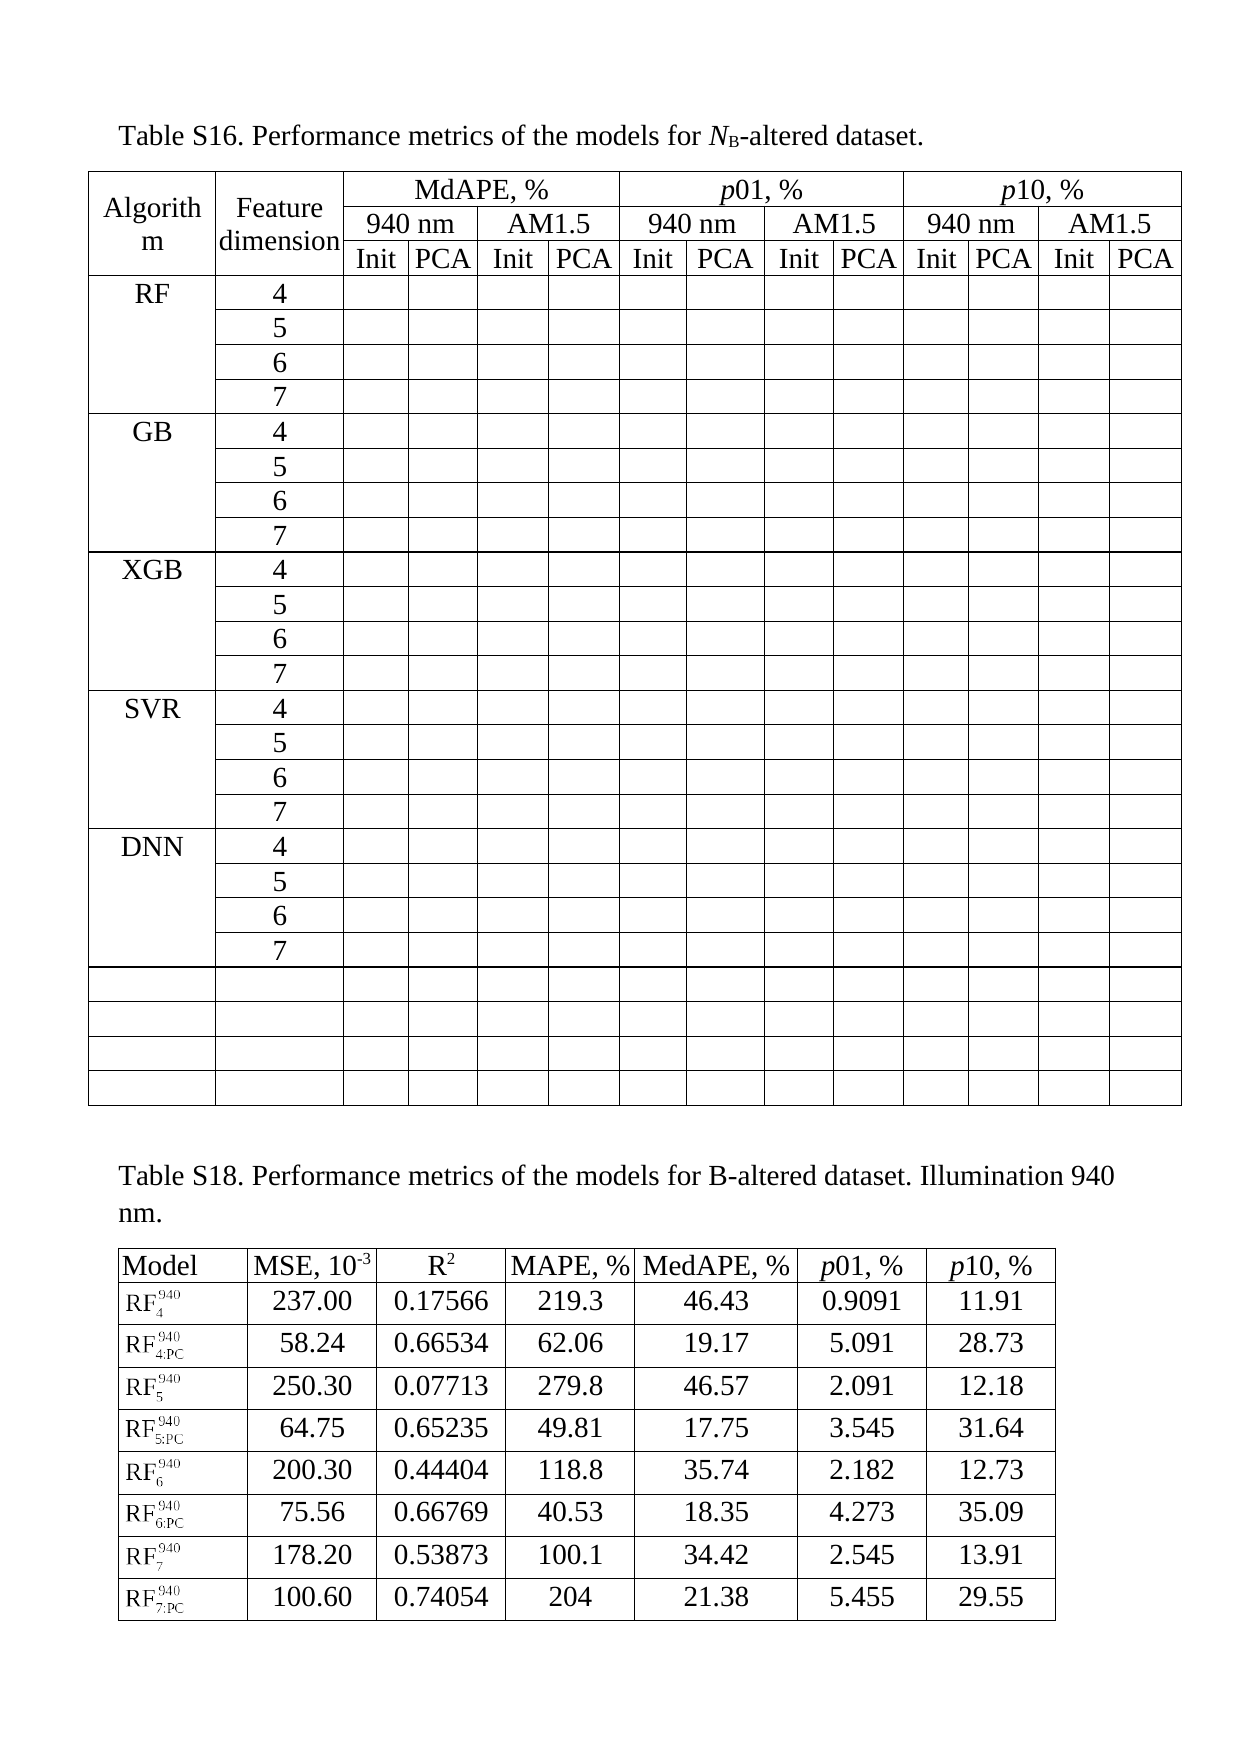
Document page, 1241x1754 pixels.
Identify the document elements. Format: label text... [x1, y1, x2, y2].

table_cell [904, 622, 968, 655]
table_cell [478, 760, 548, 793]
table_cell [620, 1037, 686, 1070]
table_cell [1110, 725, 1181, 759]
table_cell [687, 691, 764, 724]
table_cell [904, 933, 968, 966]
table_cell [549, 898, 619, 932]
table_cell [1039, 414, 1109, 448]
table_cell Init [478, 241, 548, 275]
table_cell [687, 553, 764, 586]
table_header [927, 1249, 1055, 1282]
table_cell [620, 276, 686, 309]
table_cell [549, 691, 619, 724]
table_cell [549, 310, 619, 344]
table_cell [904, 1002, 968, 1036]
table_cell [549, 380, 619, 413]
table_cell 6 [216, 345, 343, 378]
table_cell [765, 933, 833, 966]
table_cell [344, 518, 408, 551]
table_cell [969, 310, 1038, 344]
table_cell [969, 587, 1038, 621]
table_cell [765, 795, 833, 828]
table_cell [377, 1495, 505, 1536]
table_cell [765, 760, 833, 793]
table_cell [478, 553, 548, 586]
table_cell [687, 276, 764, 309]
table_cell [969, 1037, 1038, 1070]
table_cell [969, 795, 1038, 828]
table_cell [344, 310, 408, 344]
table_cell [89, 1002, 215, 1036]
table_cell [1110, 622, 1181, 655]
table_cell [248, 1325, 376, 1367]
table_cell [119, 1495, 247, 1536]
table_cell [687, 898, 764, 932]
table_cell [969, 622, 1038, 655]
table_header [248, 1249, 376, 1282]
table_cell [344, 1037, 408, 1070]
table_cell [344, 345, 408, 378]
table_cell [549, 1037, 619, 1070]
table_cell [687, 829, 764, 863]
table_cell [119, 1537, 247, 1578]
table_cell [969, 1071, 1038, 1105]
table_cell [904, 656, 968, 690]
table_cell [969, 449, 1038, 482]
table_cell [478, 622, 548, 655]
text Table S16. Performance metrics of the models for NB-altered dataset. [118, 118, 1152, 152]
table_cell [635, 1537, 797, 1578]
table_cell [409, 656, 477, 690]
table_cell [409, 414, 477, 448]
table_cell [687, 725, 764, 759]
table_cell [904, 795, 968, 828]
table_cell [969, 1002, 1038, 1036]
table_header MdAPE, % [344, 172, 619, 206]
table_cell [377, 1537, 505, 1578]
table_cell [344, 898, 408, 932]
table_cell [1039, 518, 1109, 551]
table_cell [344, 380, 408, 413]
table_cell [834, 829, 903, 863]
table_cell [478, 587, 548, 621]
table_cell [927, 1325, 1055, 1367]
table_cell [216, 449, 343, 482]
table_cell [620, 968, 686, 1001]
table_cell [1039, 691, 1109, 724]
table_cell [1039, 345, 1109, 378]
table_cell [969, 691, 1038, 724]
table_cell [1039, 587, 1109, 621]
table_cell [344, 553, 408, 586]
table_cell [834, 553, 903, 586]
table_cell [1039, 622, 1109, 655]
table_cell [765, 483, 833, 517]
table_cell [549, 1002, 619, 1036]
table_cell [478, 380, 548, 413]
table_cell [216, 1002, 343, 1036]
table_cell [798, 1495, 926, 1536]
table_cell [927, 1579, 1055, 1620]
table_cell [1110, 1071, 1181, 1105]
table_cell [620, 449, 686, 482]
table_cell [765, 276, 833, 309]
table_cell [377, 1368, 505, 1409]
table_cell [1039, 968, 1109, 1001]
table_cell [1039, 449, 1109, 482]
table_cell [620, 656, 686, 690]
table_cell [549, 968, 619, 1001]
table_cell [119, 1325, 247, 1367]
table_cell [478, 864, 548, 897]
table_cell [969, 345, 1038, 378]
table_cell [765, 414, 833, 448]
table_cell Init [904, 241, 968, 275]
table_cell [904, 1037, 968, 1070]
table_cell [549, 345, 619, 378]
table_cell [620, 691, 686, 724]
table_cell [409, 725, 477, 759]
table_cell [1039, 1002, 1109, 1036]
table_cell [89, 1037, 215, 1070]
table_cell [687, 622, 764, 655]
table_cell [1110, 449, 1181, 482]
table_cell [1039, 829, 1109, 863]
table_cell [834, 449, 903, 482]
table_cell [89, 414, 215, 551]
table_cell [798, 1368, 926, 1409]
table_cell [834, 310, 903, 344]
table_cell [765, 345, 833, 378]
table_cell Init [765, 241, 833, 275]
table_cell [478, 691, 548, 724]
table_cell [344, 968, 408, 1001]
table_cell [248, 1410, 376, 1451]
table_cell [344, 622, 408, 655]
table_cell PCA [409, 241, 477, 275]
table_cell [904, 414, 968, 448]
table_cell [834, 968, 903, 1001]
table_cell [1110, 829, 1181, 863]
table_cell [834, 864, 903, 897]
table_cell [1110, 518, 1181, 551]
table_cell [1110, 276, 1181, 309]
table_cell [409, 276, 477, 309]
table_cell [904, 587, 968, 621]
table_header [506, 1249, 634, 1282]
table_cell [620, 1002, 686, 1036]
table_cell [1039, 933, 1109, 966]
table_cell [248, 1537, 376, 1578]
text Table S18. Performance metrics of the models for B-altered dataset. Illumination 940 nm. [118, 1158, 1152, 1228]
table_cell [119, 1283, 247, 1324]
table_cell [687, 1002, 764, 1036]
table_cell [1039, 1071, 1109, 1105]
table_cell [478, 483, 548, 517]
table_cell [478, 310, 548, 344]
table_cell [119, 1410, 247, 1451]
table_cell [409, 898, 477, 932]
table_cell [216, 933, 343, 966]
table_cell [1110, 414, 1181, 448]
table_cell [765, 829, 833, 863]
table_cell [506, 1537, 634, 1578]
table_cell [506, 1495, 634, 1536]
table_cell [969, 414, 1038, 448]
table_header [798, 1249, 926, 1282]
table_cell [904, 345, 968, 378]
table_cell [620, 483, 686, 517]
table_cell [478, 345, 548, 378]
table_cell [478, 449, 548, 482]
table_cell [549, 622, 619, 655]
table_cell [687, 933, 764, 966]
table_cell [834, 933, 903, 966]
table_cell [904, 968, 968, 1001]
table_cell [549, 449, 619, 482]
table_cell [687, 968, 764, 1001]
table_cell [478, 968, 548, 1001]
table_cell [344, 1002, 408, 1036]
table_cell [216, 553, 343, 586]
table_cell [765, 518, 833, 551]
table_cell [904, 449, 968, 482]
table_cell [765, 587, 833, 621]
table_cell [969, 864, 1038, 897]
table_header Algorithm [89, 172, 215, 275]
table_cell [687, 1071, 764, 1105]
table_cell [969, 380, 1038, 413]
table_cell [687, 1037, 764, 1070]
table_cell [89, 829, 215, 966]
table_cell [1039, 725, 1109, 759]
table_header Feature dimension [216, 172, 343, 275]
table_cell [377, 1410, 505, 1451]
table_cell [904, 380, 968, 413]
table_cell [409, 345, 477, 378]
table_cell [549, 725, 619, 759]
table_cell [765, 310, 833, 344]
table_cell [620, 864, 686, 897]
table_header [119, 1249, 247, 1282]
table_cell Init [1039, 241, 1109, 275]
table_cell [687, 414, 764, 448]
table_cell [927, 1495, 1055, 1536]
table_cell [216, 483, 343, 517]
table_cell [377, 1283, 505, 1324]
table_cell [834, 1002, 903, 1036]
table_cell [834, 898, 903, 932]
table_cell AM1.5 [765, 207, 903, 240]
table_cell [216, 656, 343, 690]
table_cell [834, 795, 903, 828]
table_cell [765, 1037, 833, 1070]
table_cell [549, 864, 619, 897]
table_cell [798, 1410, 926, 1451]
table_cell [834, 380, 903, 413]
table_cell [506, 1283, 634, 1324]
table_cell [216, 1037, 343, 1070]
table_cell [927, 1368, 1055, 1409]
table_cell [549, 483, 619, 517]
table_cell AM1.5 [1039, 207, 1181, 240]
table_cell PCA [1110, 241, 1181, 275]
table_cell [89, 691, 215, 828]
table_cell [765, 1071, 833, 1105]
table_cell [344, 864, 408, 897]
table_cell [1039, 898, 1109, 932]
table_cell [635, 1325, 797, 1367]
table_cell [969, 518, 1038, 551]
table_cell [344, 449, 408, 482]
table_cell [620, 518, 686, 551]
table_cell AM1.5 [478, 207, 619, 240]
table_header p10, % [904, 172, 1181, 206]
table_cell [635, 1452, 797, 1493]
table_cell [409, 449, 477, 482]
table_cell [687, 310, 764, 344]
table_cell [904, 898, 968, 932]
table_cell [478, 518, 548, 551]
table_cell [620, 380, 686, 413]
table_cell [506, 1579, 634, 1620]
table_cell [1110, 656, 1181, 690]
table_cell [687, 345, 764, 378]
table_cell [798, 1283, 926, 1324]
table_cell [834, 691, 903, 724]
table_cell 940 nm [344, 207, 477, 240]
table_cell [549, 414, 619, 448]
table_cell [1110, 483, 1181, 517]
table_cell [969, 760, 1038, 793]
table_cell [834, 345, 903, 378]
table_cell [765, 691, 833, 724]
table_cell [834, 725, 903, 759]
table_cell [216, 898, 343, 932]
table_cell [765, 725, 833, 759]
table_cell RF [89, 276, 215, 413]
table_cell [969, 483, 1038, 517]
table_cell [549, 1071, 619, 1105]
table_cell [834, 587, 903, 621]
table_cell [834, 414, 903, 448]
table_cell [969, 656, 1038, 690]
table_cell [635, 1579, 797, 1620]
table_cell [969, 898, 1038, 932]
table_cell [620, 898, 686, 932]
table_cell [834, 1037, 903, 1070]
table_cell [549, 276, 619, 309]
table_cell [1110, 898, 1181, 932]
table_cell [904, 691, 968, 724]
table_header p01, % [620, 172, 903, 206]
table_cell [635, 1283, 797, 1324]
table_cell [478, 276, 548, 309]
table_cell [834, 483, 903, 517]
table_cell [409, 310, 477, 344]
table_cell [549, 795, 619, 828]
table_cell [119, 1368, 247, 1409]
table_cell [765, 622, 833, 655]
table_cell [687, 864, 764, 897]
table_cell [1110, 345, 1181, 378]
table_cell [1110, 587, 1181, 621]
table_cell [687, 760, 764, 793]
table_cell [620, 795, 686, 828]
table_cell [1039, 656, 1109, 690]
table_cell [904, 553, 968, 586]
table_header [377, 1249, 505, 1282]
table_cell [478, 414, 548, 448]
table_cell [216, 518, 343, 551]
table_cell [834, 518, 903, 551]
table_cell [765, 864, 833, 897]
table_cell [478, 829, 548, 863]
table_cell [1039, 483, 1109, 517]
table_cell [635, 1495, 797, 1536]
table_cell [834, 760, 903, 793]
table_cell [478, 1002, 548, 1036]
table_cell PCA [969, 241, 1038, 275]
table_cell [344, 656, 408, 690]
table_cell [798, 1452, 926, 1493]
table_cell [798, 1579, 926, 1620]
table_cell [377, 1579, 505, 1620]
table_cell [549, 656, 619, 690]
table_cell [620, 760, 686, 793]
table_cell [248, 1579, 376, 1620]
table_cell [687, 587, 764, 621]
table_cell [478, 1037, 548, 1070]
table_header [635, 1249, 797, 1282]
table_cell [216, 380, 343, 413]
table_cell [620, 310, 686, 344]
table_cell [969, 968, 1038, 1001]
table_cell [969, 276, 1038, 309]
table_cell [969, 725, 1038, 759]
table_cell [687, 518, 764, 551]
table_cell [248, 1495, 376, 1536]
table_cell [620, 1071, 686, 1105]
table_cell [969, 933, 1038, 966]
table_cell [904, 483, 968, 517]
table_cell [834, 276, 903, 309]
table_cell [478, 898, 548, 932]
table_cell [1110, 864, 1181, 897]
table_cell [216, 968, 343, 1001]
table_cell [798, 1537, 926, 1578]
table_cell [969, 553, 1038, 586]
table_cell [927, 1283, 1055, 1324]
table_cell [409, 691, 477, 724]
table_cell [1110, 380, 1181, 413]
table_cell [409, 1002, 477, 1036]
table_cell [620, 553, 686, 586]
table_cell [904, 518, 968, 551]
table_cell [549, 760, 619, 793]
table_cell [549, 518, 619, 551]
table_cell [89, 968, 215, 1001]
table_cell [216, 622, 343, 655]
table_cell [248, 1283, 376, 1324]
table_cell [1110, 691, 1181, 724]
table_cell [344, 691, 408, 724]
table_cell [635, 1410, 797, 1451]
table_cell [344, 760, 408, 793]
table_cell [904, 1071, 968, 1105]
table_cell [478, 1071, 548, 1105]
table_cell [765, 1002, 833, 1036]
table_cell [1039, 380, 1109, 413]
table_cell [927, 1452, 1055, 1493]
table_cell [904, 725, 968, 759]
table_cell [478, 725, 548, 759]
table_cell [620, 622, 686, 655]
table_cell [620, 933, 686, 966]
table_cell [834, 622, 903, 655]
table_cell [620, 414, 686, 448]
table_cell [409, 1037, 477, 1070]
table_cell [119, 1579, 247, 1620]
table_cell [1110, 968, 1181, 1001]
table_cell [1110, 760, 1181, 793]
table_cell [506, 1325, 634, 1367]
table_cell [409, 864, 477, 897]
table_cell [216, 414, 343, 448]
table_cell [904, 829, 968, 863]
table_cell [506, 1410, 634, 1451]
table_cell [1039, 276, 1109, 309]
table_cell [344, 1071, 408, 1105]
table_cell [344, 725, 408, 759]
table_cell Init [344, 241, 408, 275]
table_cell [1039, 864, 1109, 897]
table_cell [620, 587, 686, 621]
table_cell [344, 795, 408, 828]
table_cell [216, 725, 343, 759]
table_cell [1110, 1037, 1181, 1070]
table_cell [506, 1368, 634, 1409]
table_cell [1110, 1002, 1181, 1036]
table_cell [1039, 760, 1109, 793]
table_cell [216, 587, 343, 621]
table_cell 4 [216, 276, 343, 309]
table_cell [1110, 310, 1181, 344]
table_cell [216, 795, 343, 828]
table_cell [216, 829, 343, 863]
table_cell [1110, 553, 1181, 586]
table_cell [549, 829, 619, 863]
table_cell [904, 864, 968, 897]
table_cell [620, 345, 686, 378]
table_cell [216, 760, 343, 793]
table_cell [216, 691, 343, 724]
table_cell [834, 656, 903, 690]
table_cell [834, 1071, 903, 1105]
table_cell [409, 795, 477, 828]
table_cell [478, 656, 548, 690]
table_cell 940 nm [904, 207, 1038, 240]
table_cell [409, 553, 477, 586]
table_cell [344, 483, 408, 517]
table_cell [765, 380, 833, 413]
table_cell [1039, 310, 1109, 344]
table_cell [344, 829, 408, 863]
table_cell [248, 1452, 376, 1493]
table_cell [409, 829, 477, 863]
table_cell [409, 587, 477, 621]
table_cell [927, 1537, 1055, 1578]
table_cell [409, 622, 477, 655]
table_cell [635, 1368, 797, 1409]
table_cell PCA [549, 241, 619, 275]
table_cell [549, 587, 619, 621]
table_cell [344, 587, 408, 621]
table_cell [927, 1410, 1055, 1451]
table_cell PCA [834, 241, 903, 275]
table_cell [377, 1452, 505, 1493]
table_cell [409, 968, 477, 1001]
table_cell [904, 310, 968, 344]
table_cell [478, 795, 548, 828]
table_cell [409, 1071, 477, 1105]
table_cell [904, 276, 968, 309]
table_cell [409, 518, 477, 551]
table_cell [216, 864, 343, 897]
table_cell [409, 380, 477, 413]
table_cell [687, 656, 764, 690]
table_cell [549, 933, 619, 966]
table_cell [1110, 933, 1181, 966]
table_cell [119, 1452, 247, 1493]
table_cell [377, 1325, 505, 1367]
table_cell Init [620, 241, 686, 275]
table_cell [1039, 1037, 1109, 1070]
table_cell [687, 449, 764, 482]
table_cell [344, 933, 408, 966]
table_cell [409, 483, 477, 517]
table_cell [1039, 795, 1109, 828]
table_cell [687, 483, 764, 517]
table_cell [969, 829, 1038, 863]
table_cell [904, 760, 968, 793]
table_cell [344, 276, 408, 309]
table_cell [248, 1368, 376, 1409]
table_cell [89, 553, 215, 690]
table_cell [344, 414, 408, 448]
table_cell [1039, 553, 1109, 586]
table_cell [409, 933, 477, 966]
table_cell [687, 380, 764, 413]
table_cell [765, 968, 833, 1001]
table_cell PCA [687, 241, 764, 275]
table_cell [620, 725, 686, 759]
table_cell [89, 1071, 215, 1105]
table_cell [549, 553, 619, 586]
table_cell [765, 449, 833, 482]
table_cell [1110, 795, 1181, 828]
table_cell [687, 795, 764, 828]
table_cell 940 nm [620, 207, 764, 240]
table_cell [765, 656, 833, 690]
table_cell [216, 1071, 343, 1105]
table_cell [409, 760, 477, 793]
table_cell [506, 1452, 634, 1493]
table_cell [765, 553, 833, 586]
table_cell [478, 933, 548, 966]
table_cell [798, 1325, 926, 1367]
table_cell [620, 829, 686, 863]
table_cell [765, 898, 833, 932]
table_cell 5 [216, 310, 343, 344]
